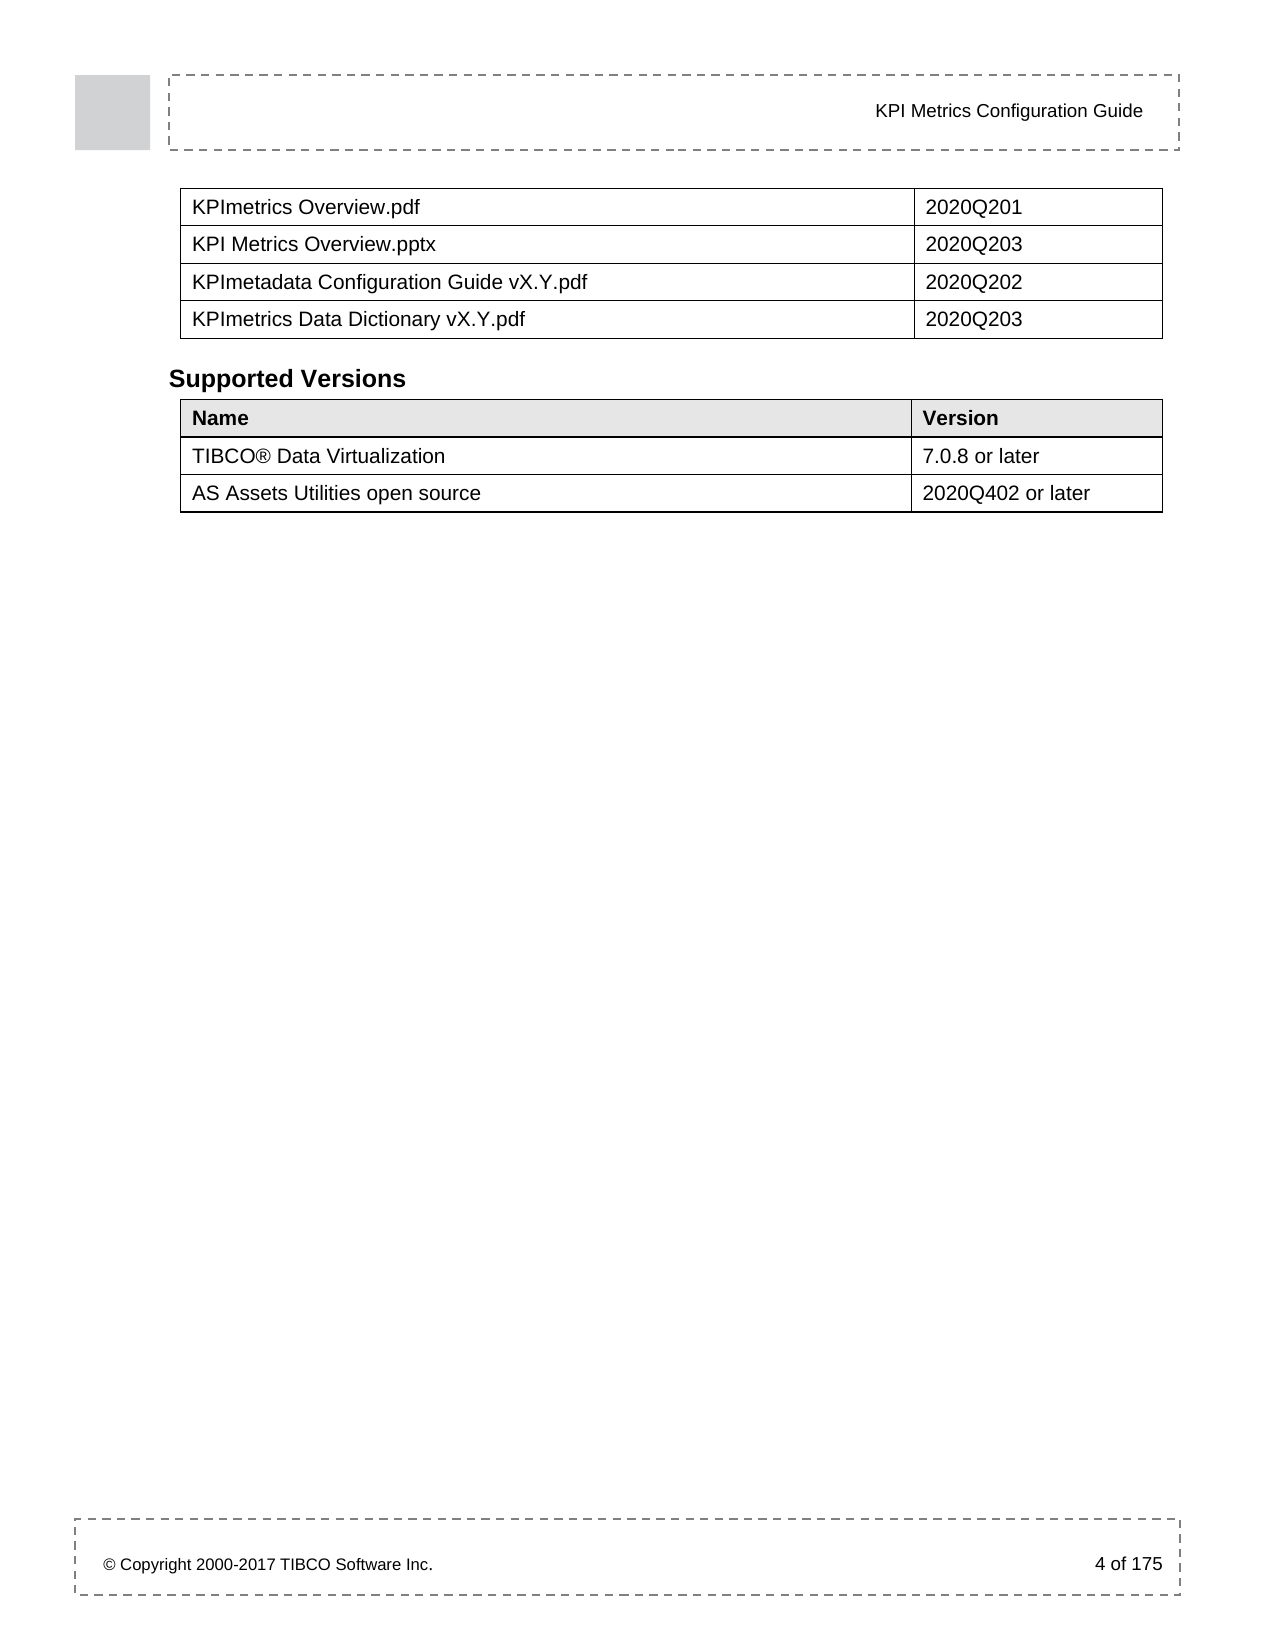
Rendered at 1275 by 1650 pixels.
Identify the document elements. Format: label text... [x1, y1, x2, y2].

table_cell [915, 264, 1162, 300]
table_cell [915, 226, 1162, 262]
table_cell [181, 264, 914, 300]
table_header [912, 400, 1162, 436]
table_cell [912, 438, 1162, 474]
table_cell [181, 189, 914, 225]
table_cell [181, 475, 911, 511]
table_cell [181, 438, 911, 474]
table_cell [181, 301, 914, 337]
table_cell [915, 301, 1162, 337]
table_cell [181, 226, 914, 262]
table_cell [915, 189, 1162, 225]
title Supported Versions [169, 364, 1162, 393]
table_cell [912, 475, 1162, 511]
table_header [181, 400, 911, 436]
